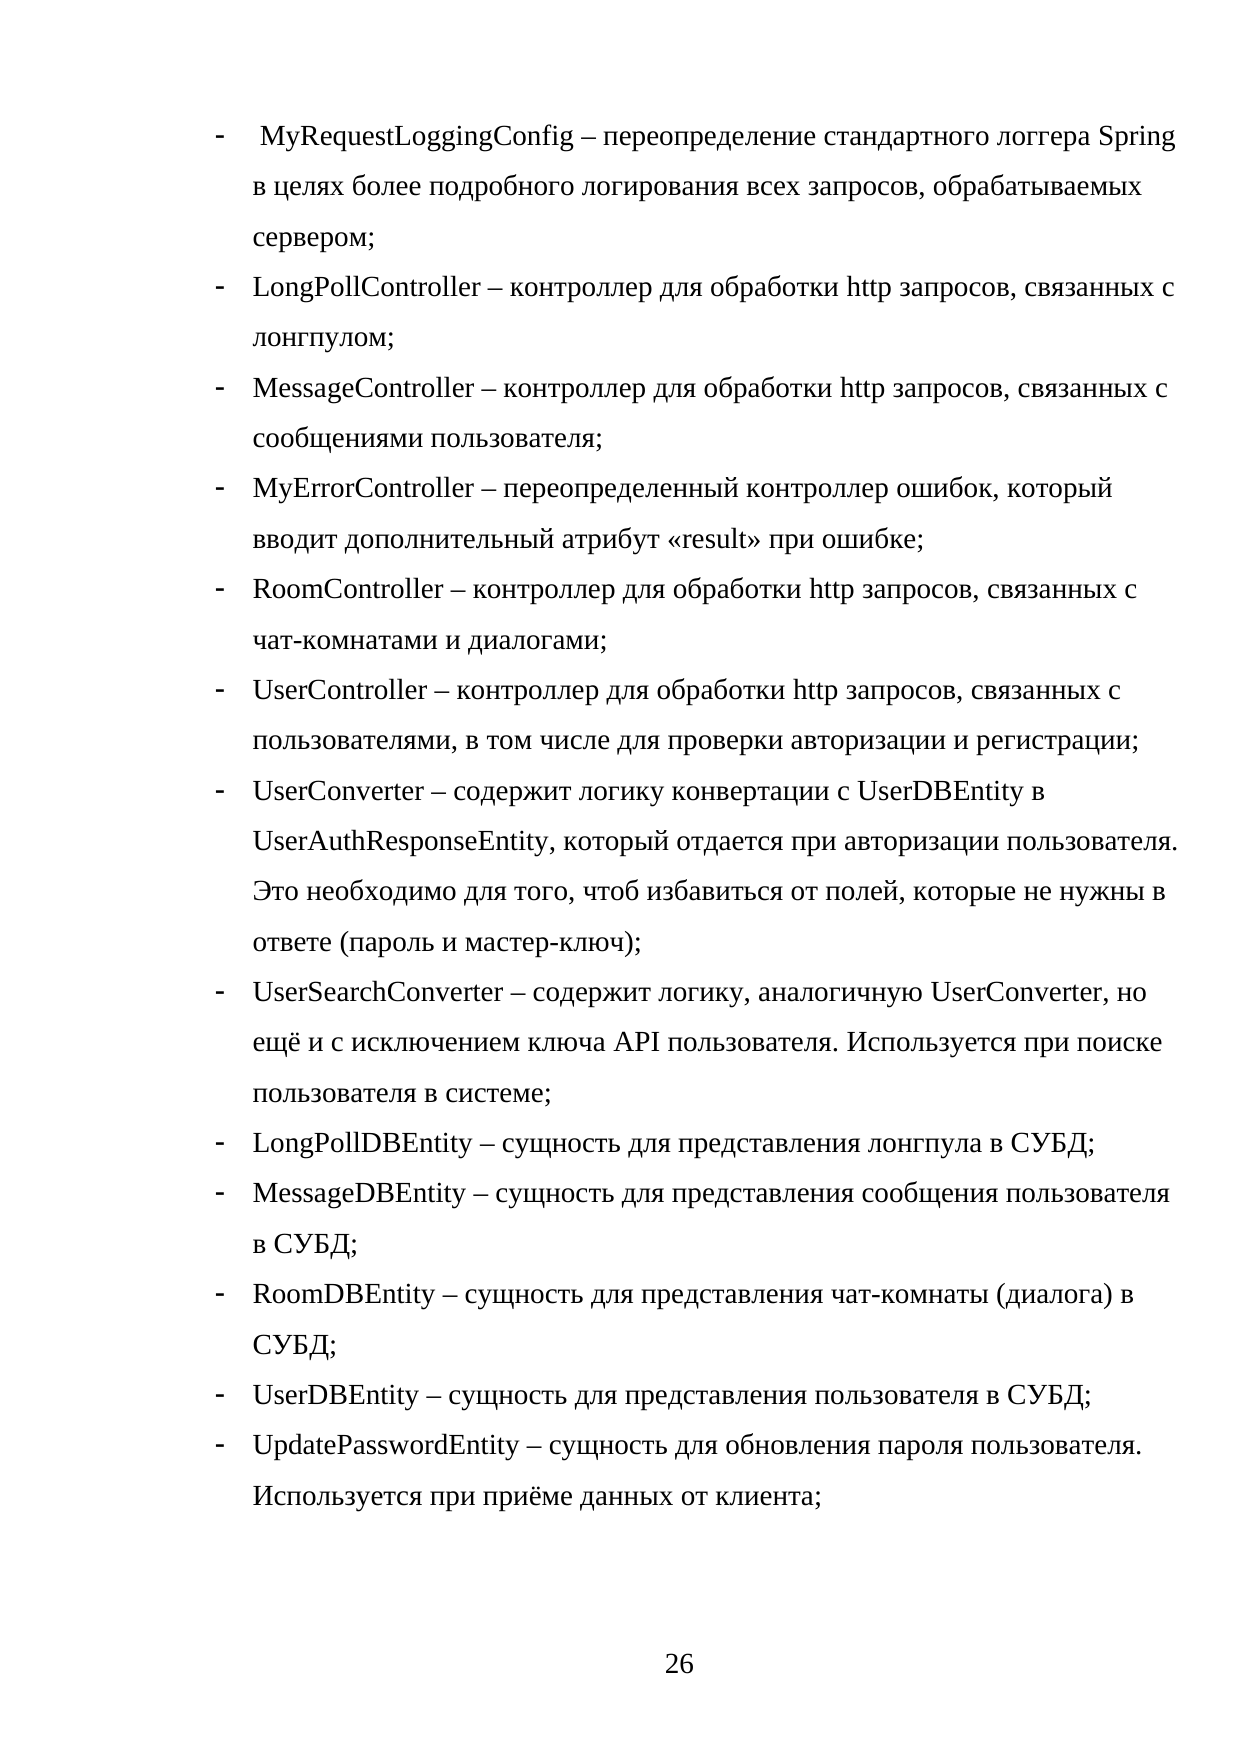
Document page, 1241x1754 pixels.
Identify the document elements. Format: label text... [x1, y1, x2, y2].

list UserController – контроллер для обработки http запросов, связанных с пользователями, в том числе для проверки авторизации и регистрации; [215, 672, 1181, 756]
list UpdatePasswordEntity – сущность для обновления пароля пользователя. Используется при приёме данных от клиента; [215, 1427, 1181, 1511]
list LongPollController – контроллер для обработки http запросов, связанных с лонгпулом; [215, 269, 1181, 353]
list RoomController – контроллер для обработки http запросов, связанных с чат-комнатами и диалогами; [215, 571, 1181, 655]
list MyRequestLoggingConfig – переопределение стандартного логгера Spring в целях более подробного логирования всех запросов, обрабатываемых сервером; [215, 118, 1181, 252]
list MessageController – контроллер для обработки http запросов, связанных с сообщениями пользователя; [215, 370, 1181, 454]
list MyErrorController – переопределенный контроллер ошибок, который вводит дополнительный атрибут «result» при ошибке; [215, 471, 1181, 554]
list LongPollDBEntity – сущность для представления лонгпула в СУБД; [215, 1125, 1181, 1159]
list UserConverter – содержит логику конвертации с UserDBEntity в UserAuthResponseEntity, который отдается при авторизации пользователя. Это необходимо для того, чтоб избавиться от полей, которые не нужны в ответе (пароль и мастер-ключ); [215, 773, 1181, 957]
list UserSearchConverter – содержит логику, аналогичную UserConverter, но ещё и с исключением ключа API пользователя. Используется при поиске пользователя в системе; [215, 974, 1181, 1108]
list MessageDBEntity – сущность для представления сообщения пользователя в СУБД; [215, 1176, 1181, 1259]
list RoomDBEntity – сущность для представления чат-комнаты (диалога) в СУБД; [215, 1276, 1181, 1360]
list UserDBEntity – сущность для представления пользователя в СУБД; [215, 1377, 1181, 1411]
